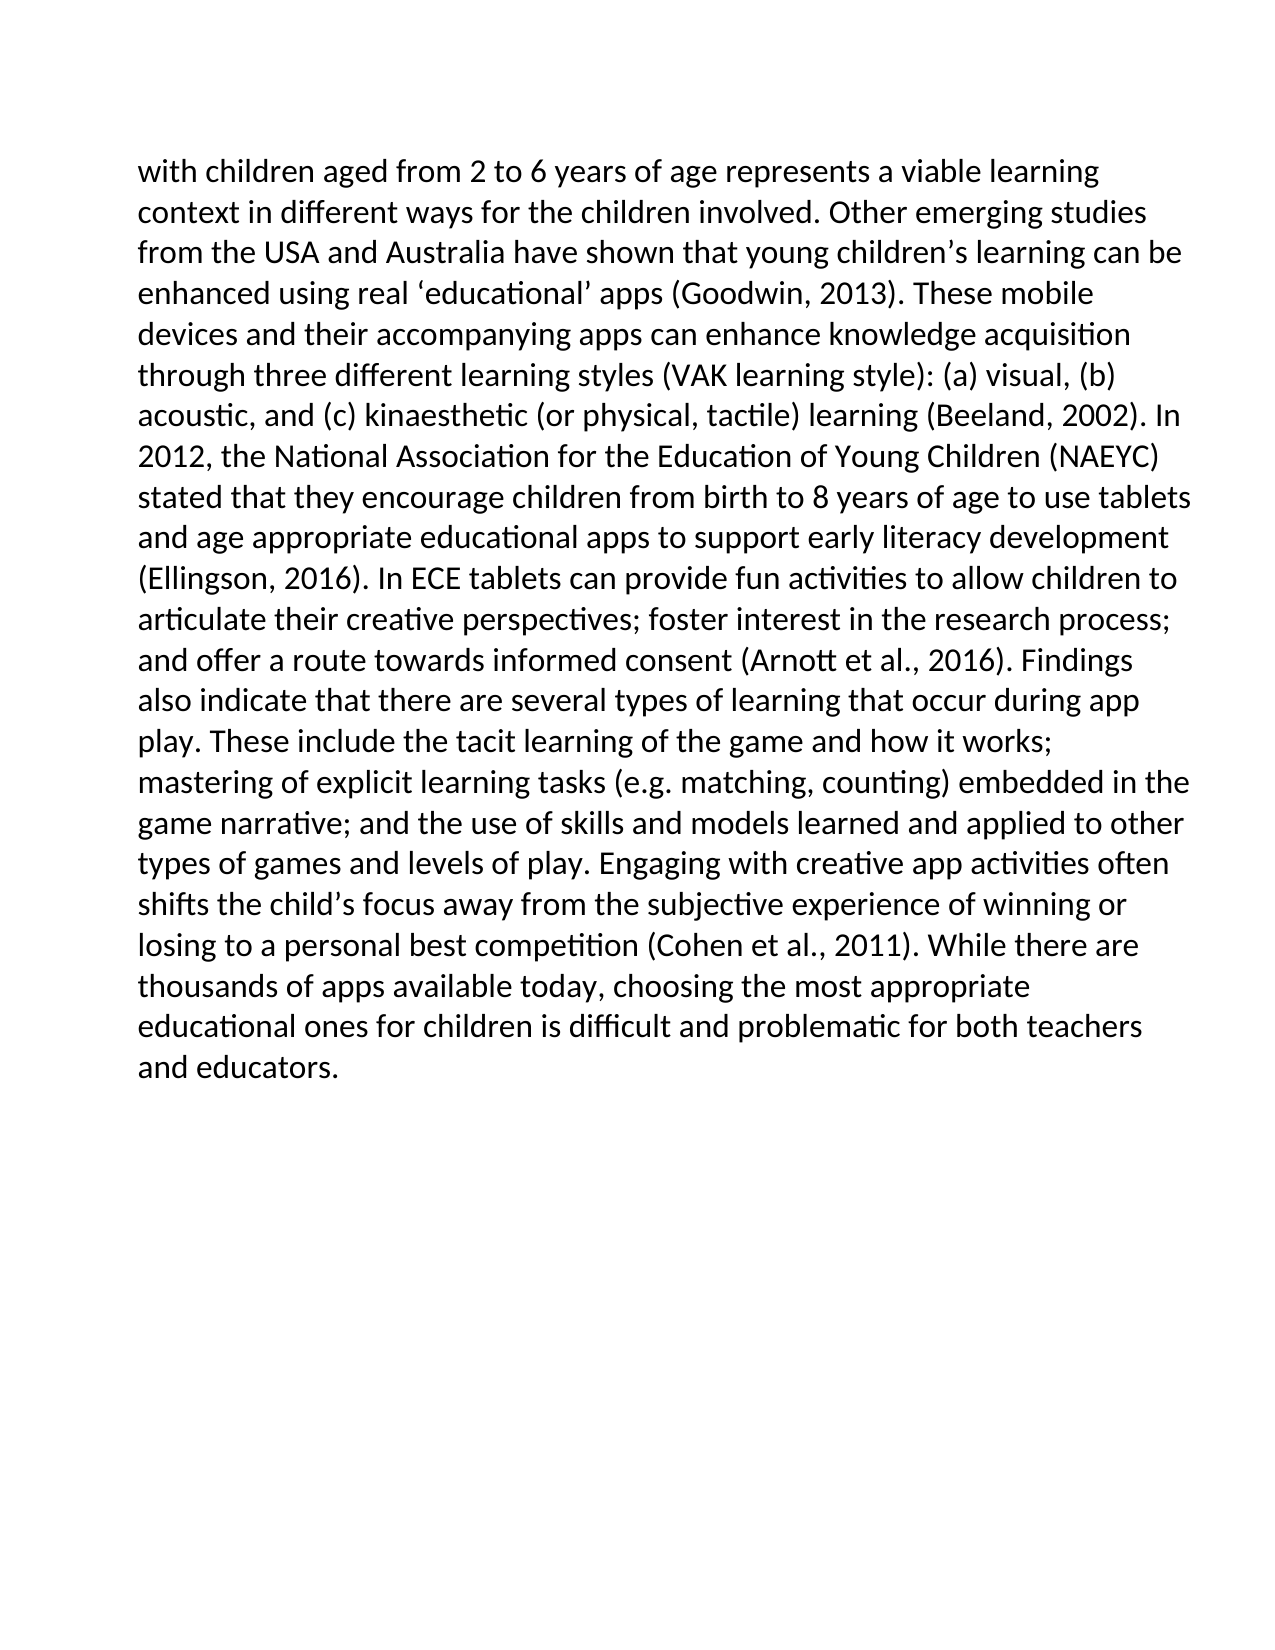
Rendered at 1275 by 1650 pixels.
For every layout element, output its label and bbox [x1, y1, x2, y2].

text [137, 150, 1195, 1087]
